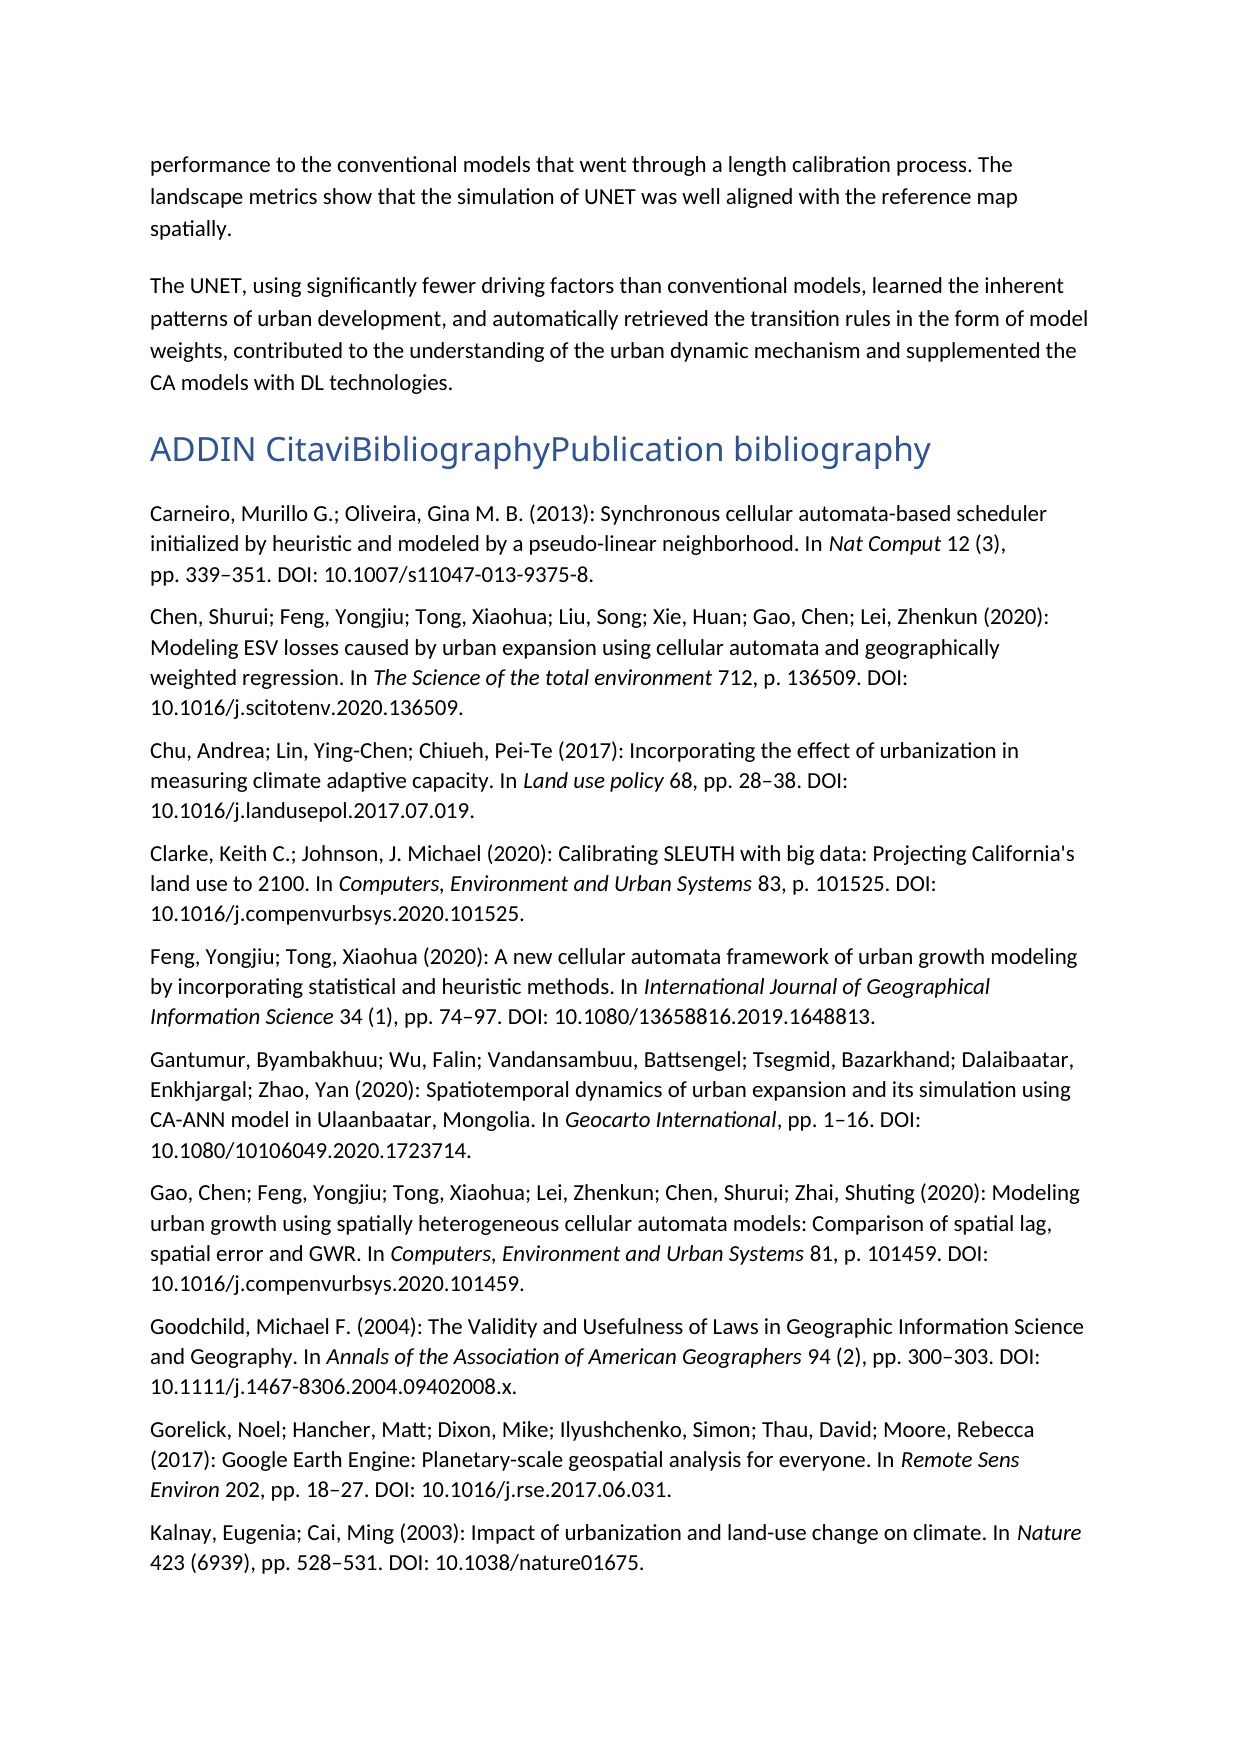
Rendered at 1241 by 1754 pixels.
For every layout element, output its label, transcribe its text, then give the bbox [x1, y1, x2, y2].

text The UNET, using significantly fewer driving factors than conventional models, learned the inherent patterns of urban development, and automatically retrieved the transition rules in the form of model weights, contributed to the understanding of the urban dynamic mechanism and supplemented the CA models with DL technologies. [150, 272, 1090, 396]
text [150, 150, 1090, 242]
